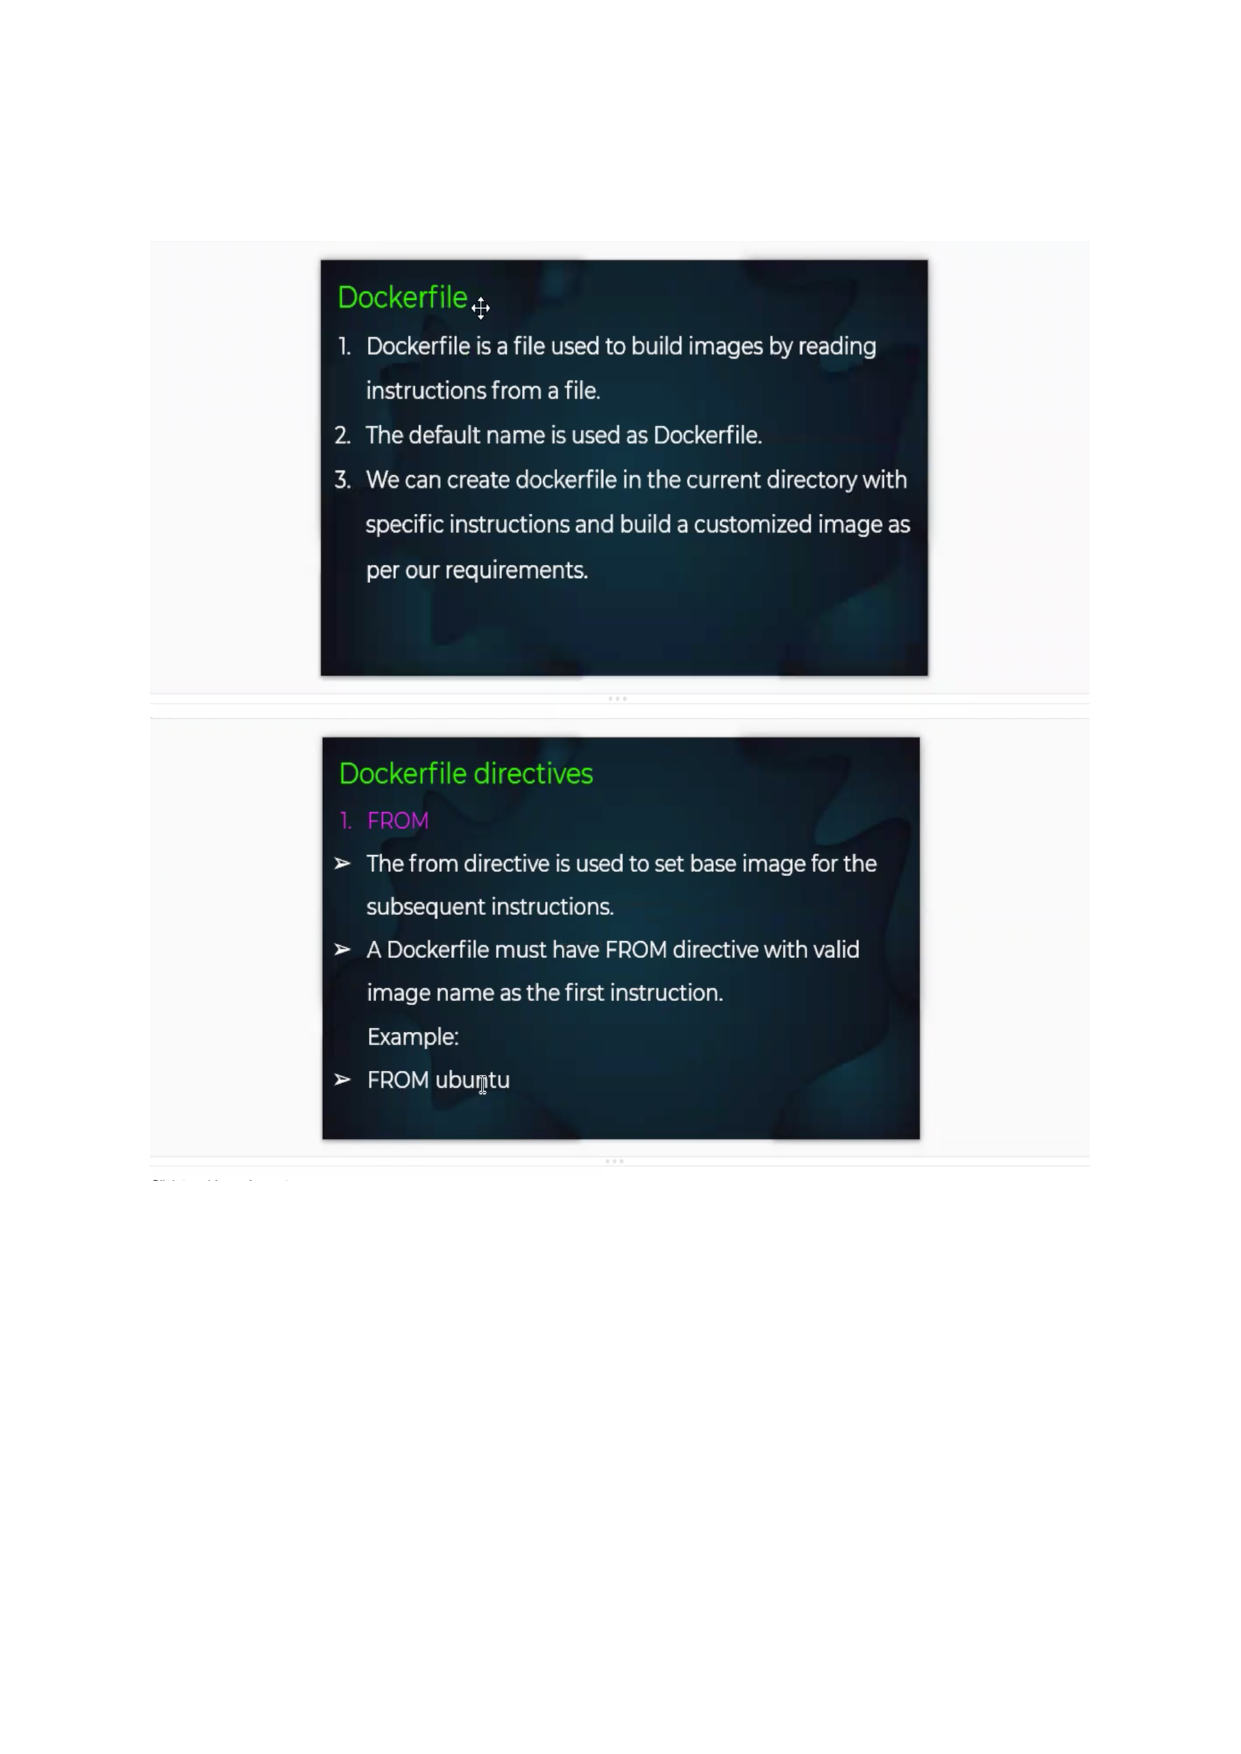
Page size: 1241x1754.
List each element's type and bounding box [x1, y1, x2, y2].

picture [150, 241, 1090, 1181]
